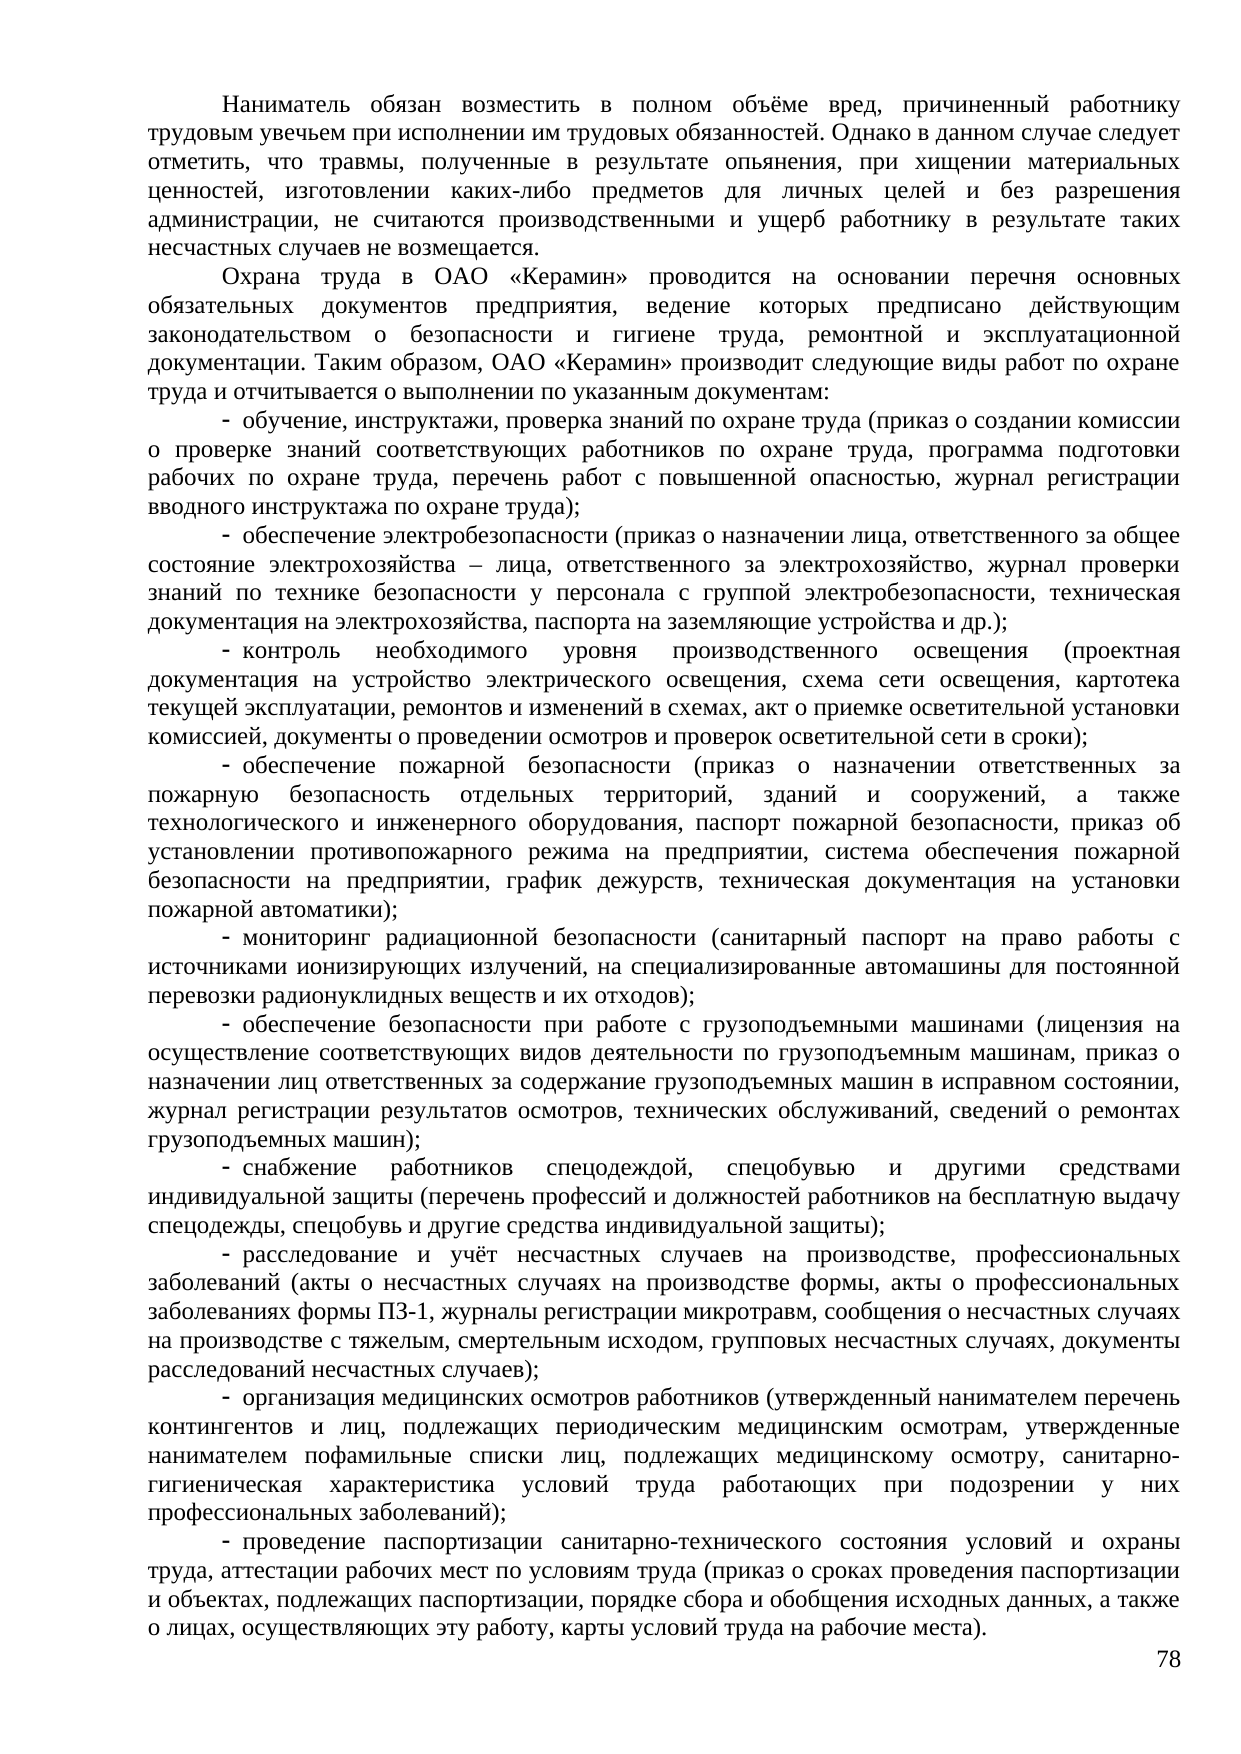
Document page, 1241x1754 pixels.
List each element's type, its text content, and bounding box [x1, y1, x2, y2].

list снабжение работников спецодеждой, спецобувью и другими средствами индивидуальной защиты (перечень профессий и должностей работников на бесплатную выдачу спецодежды, спецобувь и другие средства индивидуальной защиты); [148, 1152, 1181, 1239]
list расследование и учёт несчастных случаев на производстве, профессиональных заболеваний (акты о несчастных случаях на производстве формы, акты о профессиональных заболеваниях формы ПЗ-1, журналы регистрации микротравм, сообщения о несчастных случаях на производстве с тяжелым, смертельным исходом, групповых несчастных случаях, документы расследований несчастных случаев); [148, 1239, 1181, 1382]
text Охрана труда в ОАО «Керамин» проводится на основании перечня основных обязательных документов предприятия, ведение которых предписано действующим законодательством о безопасности и гигиене труда, ремонтной и эксплуатационной документации. Таким образом, ОАО «Керамин» производит следующие виды работ по охране труда и отчитывается о выполнении по указанным документам: [148, 261, 1181, 405]
list мониторинг радиационной безопасности (санитарный паспорт на право работы с источниками ионизирующих излучений, на специализированные автомашины для постоянной перевозки радионуклидных веществ и их отходов); [148, 922, 1181, 1009]
list обеспечение пожарной безопасности (приказ о назначении ответственных за пожарную безопасность отдельных территорий, зданий и сооружений, а также технологического и инженерного оборудования, паспорт пожарной безопасности, приказ об установлении противопожарного режима на предприятии, система обеспечения пожарной безопасности на предприятии, график дежурств, техническая документация на установки пожарной автоматики); [148, 750, 1181, 922]
list контроль необходимого уровня производственного освещения (проектная документация на устройство электрического освещения, схема сети освещения, картотека текущей эксплуатации, ремонтов и изменений в схемах, акт о приемке осветительной установки комиссией, документы о проведении осмотров и проверок осветительной сети в сроки); [148, 635, 1181, 750]
list обеспечение безопасности при работе с грузоподъемными машинами (лицензия на осуществление соответствующих видов деятельности по грузоподъемным машинам, приказ о назначении лиц ответственных за содержание грузоподъемных машин в исправном состоянии, журнал регистрации результатов осмотров, технических обслуживаний, сведений о ремонтах грузоподъемных машин); [148, 1009, 1181, 1152]
list проведение паспортизации санитарно-технического состояния условий и охраны труда, аттестации рабочих мест по условиям труда (приказ о сроках проведения паспортизации и объектах, подлежащих паспортизации, порядке сбора и обобщения исходных данных, а также о лицах, осуществляющих эту работу, карты условий труда на рабочие места). [148, 1526, 1181, 1641]
list обеспечение электробезопасности (приказ о назначении лица, ответственного за общее состояние электрохозяйства – лица, ответственного за электрохозяйство, журнал проверки знаний по технике безопасности у персонала с группой электробезопасности, техническая документация на электрохозяйства, паспорта на заземляющие устройства и др.); [148, 520, 1181, 635]
text Наниматель обязан возместить в полном объёме вред, причиненный работнику трудовым увечьем при исполнении им трудовых обязанностей. Однако в данном случае следует отметить, что травмы, полученные в результате опьянения, при хищении материальных ценностей, изготовлении каких-либо предметов для личных целей и без разрешения администрации, не считаются производственными и ущерб работнику в результате таких несчастных случаев не возмещается. [148, 89, 1181, 261]
list организация медицинских осмотров работников (утвержденный нанимателем перечень контингентов и лиц, подлежащих периодическим медицинским осмотрам, утвержденные нанимателем пофамильные списки лиц, подлежащих медицинскому осмотру, санитарно-гигиеническая характеристика условий труда работающих при подозрении у них профессиональных заболеваний); [148, 1382, 1181, 1526]
list обучение, инструктажи, проверка знаний по охране труда (приказ о создании комиссии о проверке знаний соответствующих работников по охране труда, программа подготовки рабочих по охране труда, перечень работ с повышенной опасностью, журнал регистрации вводного инструктажа по охране труда); [148, 405, 1181, 520]
